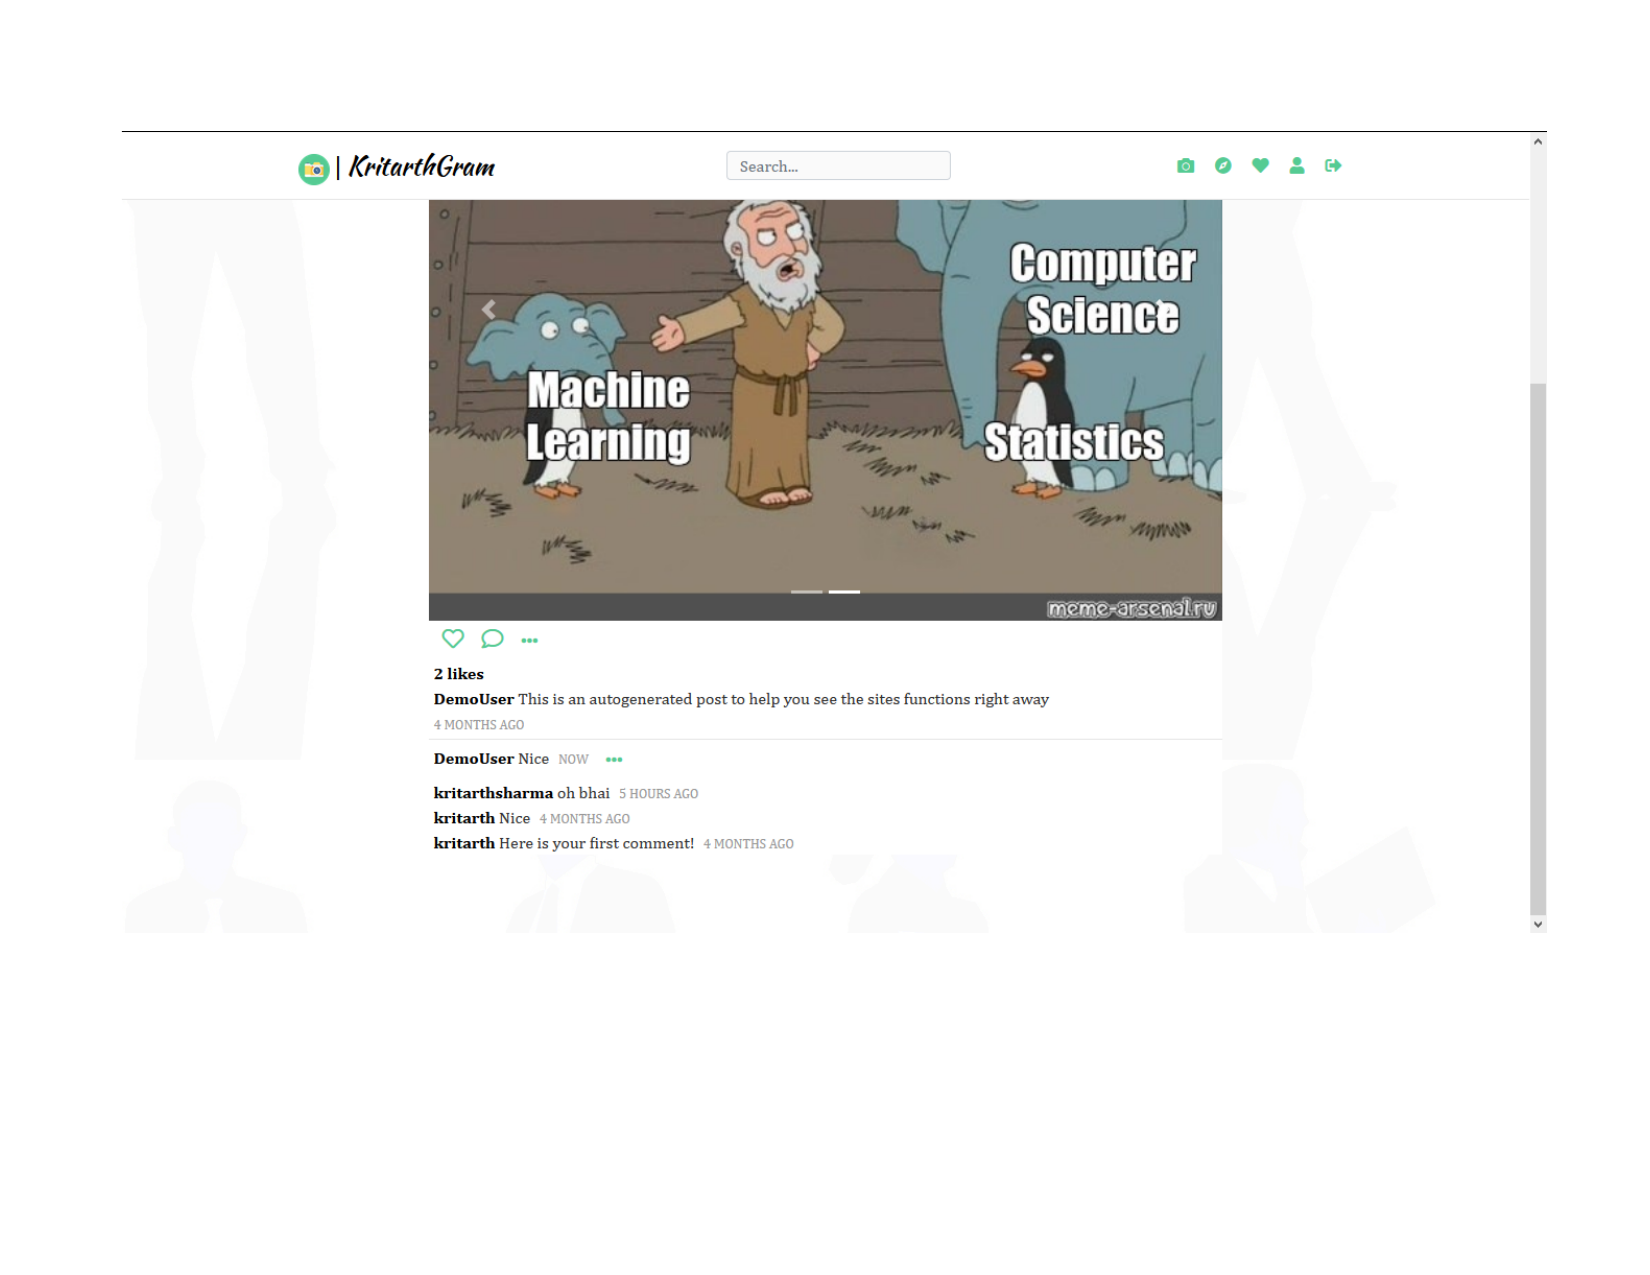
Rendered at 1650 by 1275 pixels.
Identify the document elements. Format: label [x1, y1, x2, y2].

picture [121, 131, 1547, 933]
